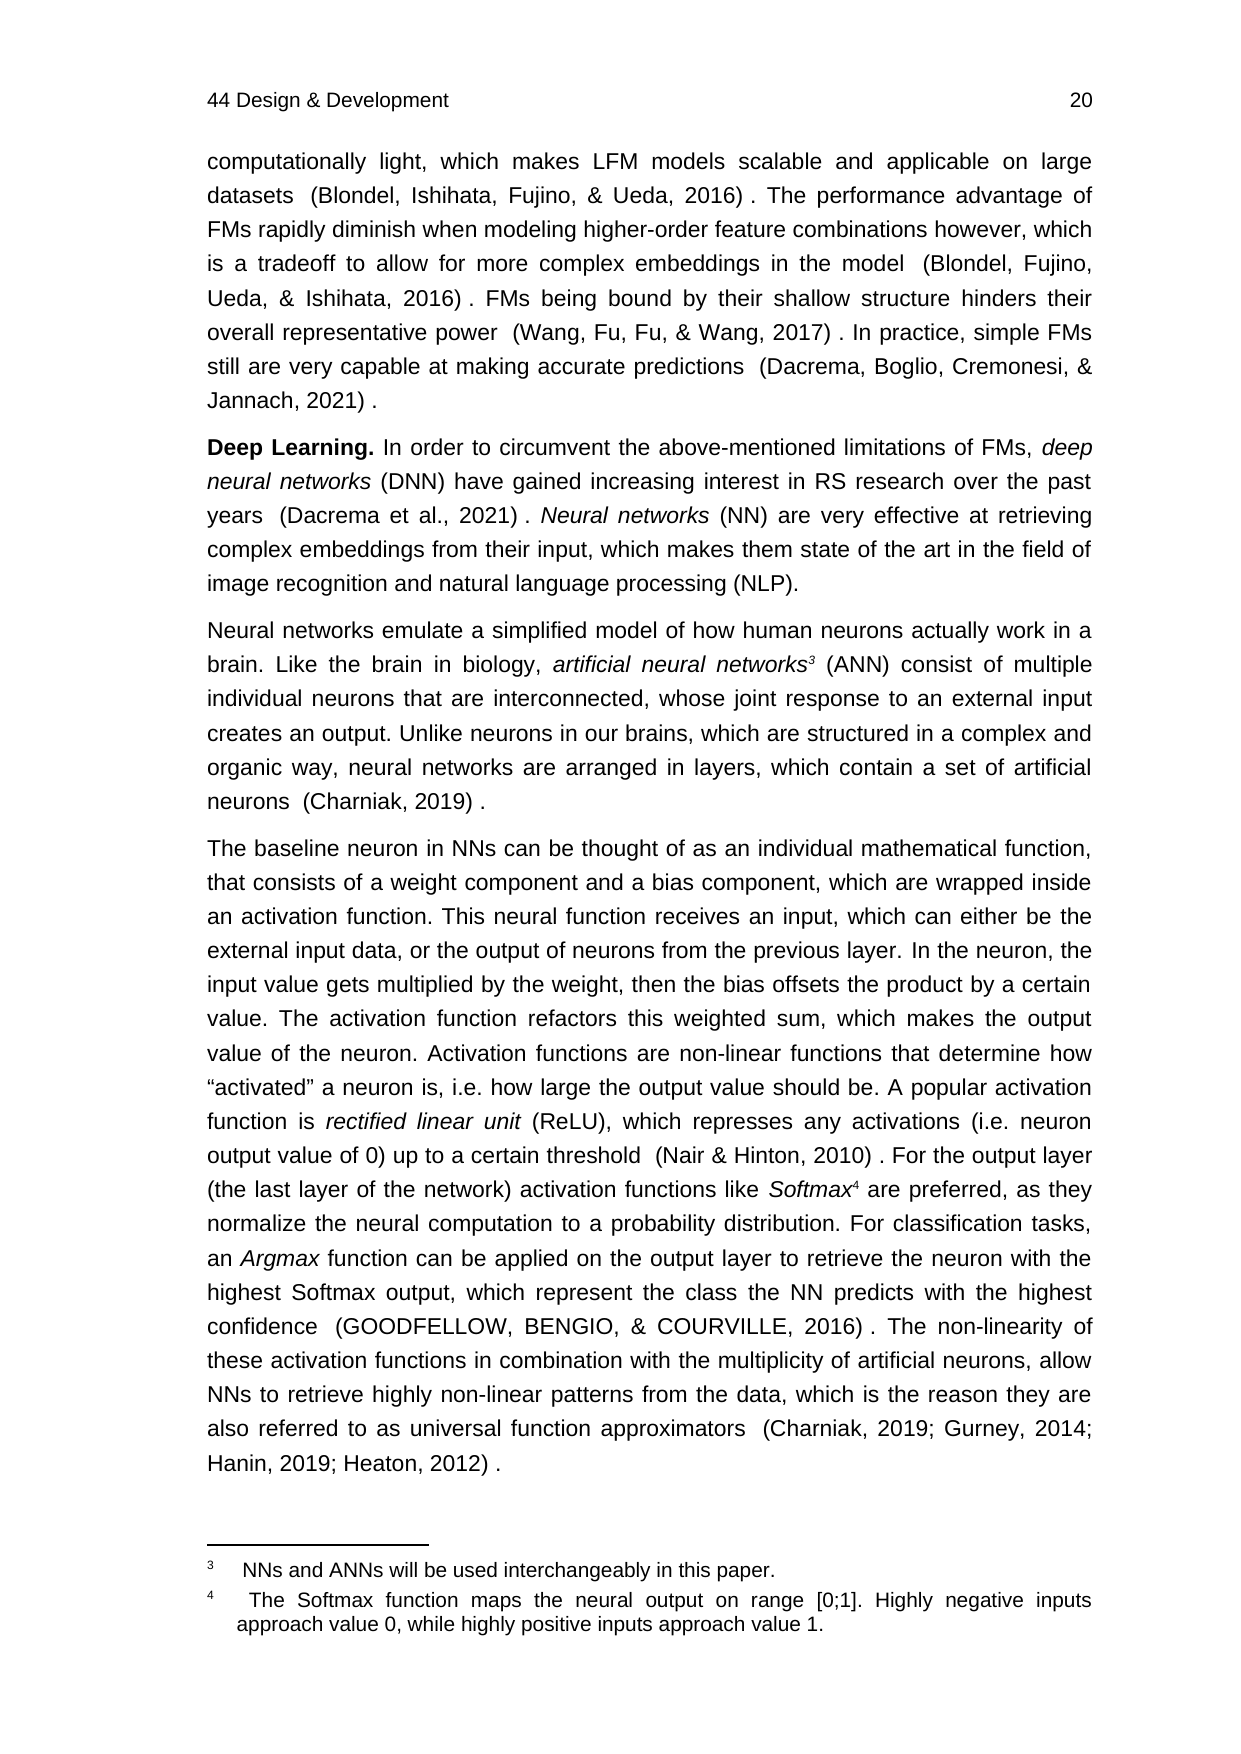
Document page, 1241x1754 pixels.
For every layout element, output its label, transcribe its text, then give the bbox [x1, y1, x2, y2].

text Deep Learning. In order to circumvent the above-mentioned limitations of FMs, deep neural networks (DNN) have gained increasing interest in RS research over the past years . Neural networks (NN) are very effective at retrieving complex embeddings from their input, which makes them state of the art in the field of image recognition and natural language processing (NLP). [207, 434, 1092, 597]
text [207, 148, 1092, 413]
text Neural networks emulate a simplified model of how human neurons actually work in a brain. Like the brain in biology, artificial neural networks (ANN) consist of multiple individual neurons that are interconnected, whose joint response to an external input creates an output. Unlike neurons in our brains, which are structured in a complex and organic way, neural networks are arranged in layers, which contain a set of artificial neurons . [207, 617, 1092, 814]
text The baseline neuron in NNs can be thought of as an individual mathematical function, that consists of a weight component and a bias component, which are wrapped inside an activation function. This neural function receives an input, which can either be the external input data, or the output of neurons from the previous layer. In the neuron, the input value gets multiplied by the weight, then the bias offsets the product by a certain value. The activation function refactors this weighted sum, which makes the output value of the neuron. Activation functions are non-linear functions that determine how “activated” a neuron is, i.e. how large the output value should be. A popular activation function is rectified linear unit (ReLU), which represses any activations (i.e. neuron output value of 0) up to a certain threshold . For the output layer (the last layer of the network) activation functions like Softmax are preferred, as they normalize the neural computation to a probability distribution. For classification tasks, an Argmax function can be applied on the output layer to retrieve the neuron with the highest Softmax output, which represent the class the NN predicts with the highest confidence . The non-linearity of these activation functions in combination with the multiplicity of artificial neurons, allow NNs to retrieve highly non-linear patterns from the data, which is the reason they are also referred to as universal function approximators . [207, 834, 1092, 1476]
